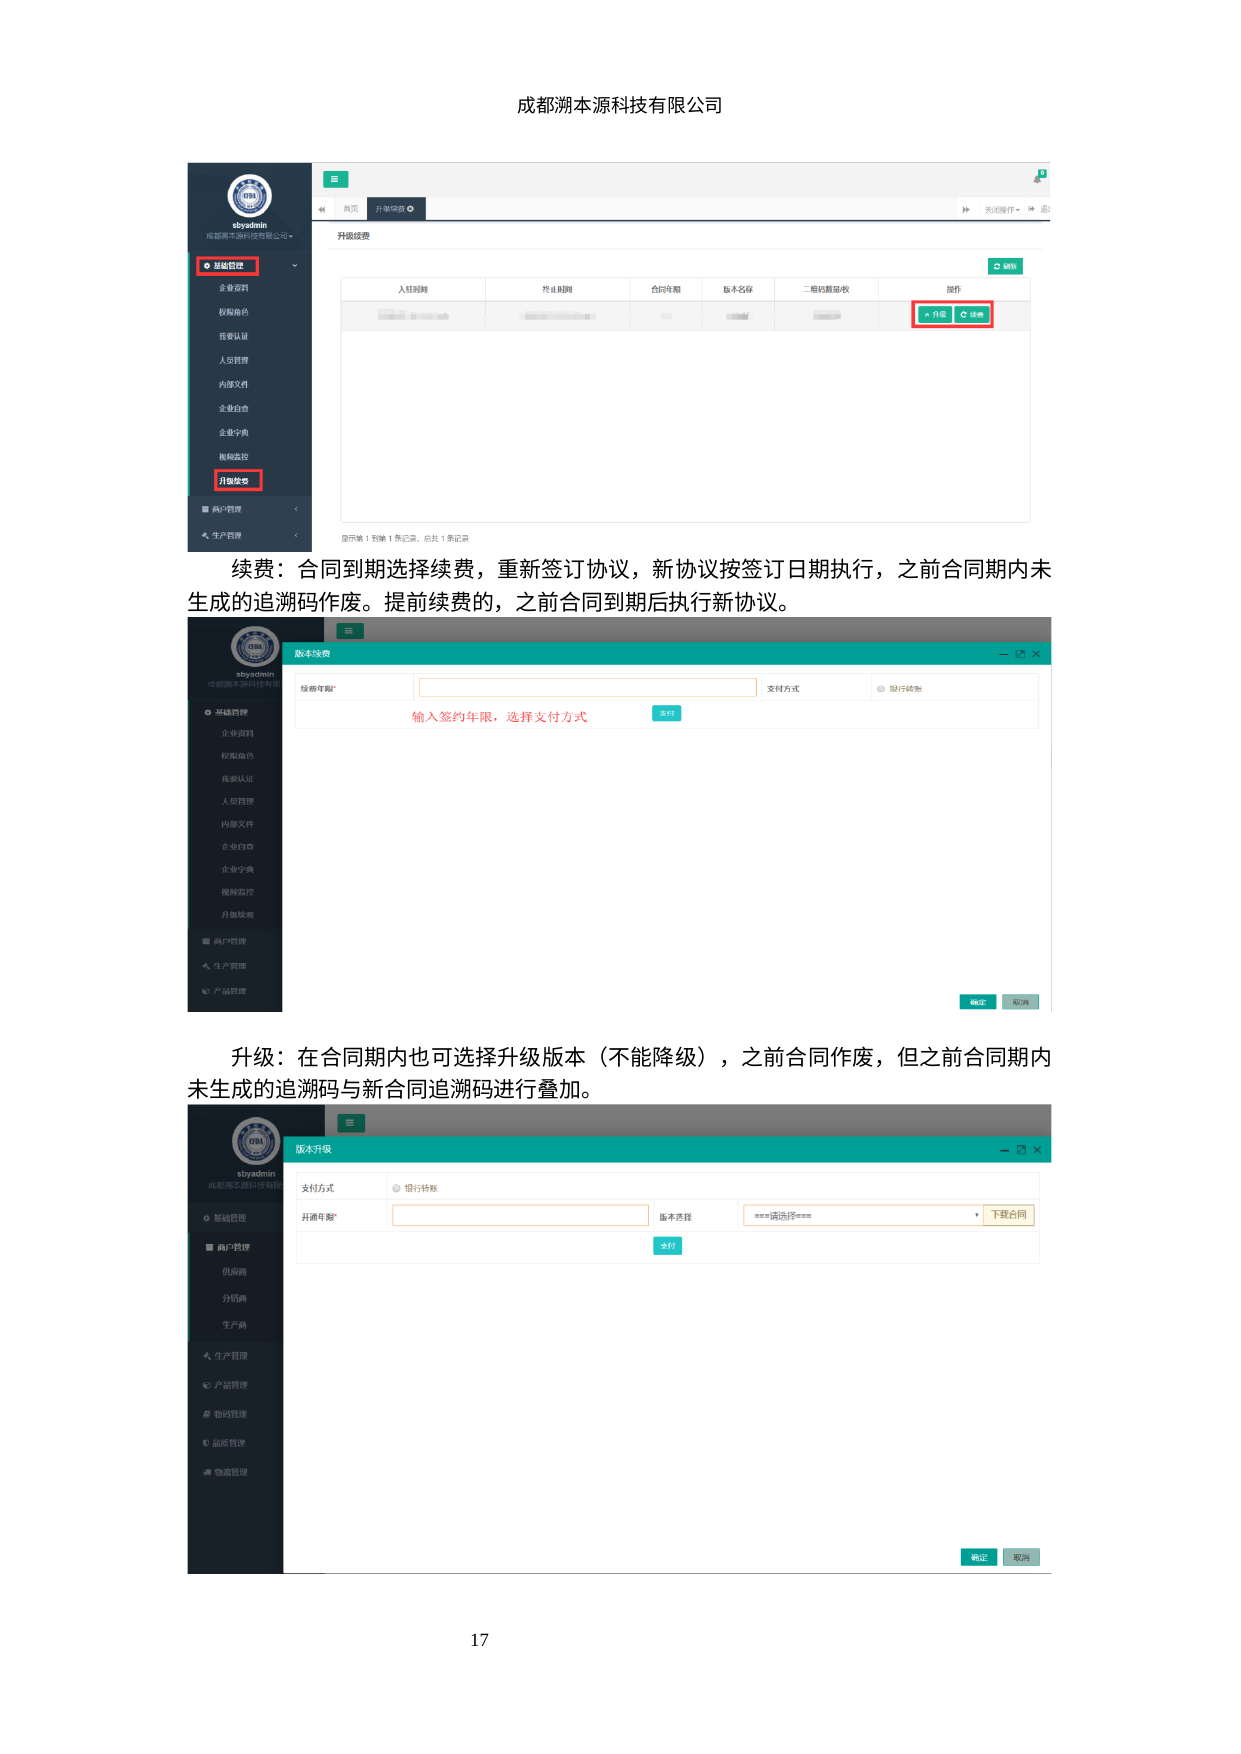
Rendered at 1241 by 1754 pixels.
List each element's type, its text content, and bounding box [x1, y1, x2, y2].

picture [187, 162, 1051, 552]
text 升级：在合同期内也可选择升级版本（不能降级），之前合同作废，但之前合同期内未生成的追溯码与新合同追溯码进行叠加。 [187, 1039, 1053, 1104]
picture [187, 617, 1052, 1012]
picture [187, 1104, 1052, 1574]
text 续费：合同到期选择续费，重新签订协议，新协议按签订日期执行，之前合同期内未生成的追溯码作废。提前续费的，之前合同到期后执行新协议。 [187, 552, 1053, 617]
